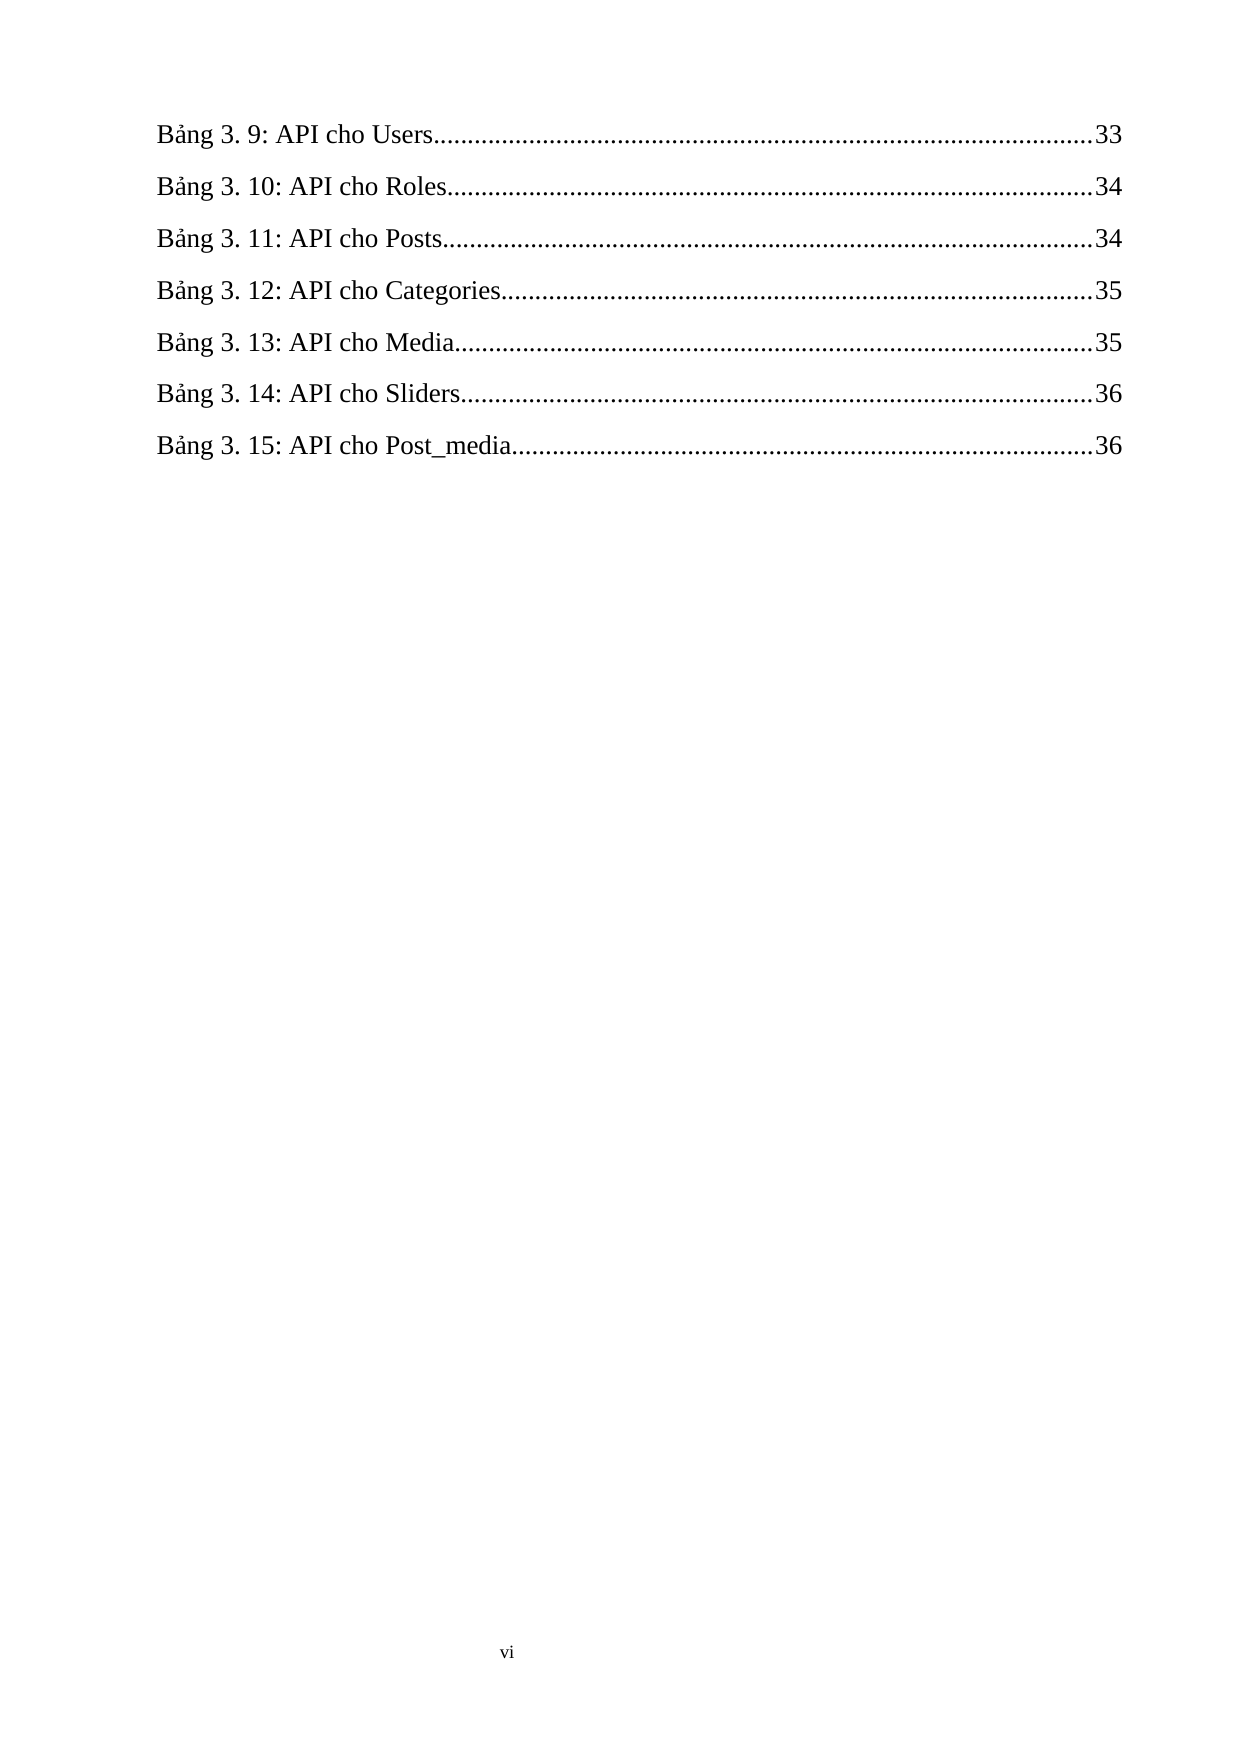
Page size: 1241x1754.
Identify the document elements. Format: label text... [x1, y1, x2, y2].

text Bảng 3. 11: API cho Posts 34 [156, 222, 1122, 253]
text Bảng 3. 15: API cho Post_media 36 [156, 429, 1122, 461]
text Bảng 3. 12: API cho Categories 35 [156, 274, 1122, 305]
text Bảng 3. 9: API cho Users 33 [156, 118, 1122, 149]
text Bảng 3. 13: API cho Media 35 [156, 326, 1122, 357]
text Bảng 3. 14: API cho Sliders 36 [156, 377, 1122, 409]
text Bảng 3. 10: API cho Roles 34 [156, 170, 1122, 201]
